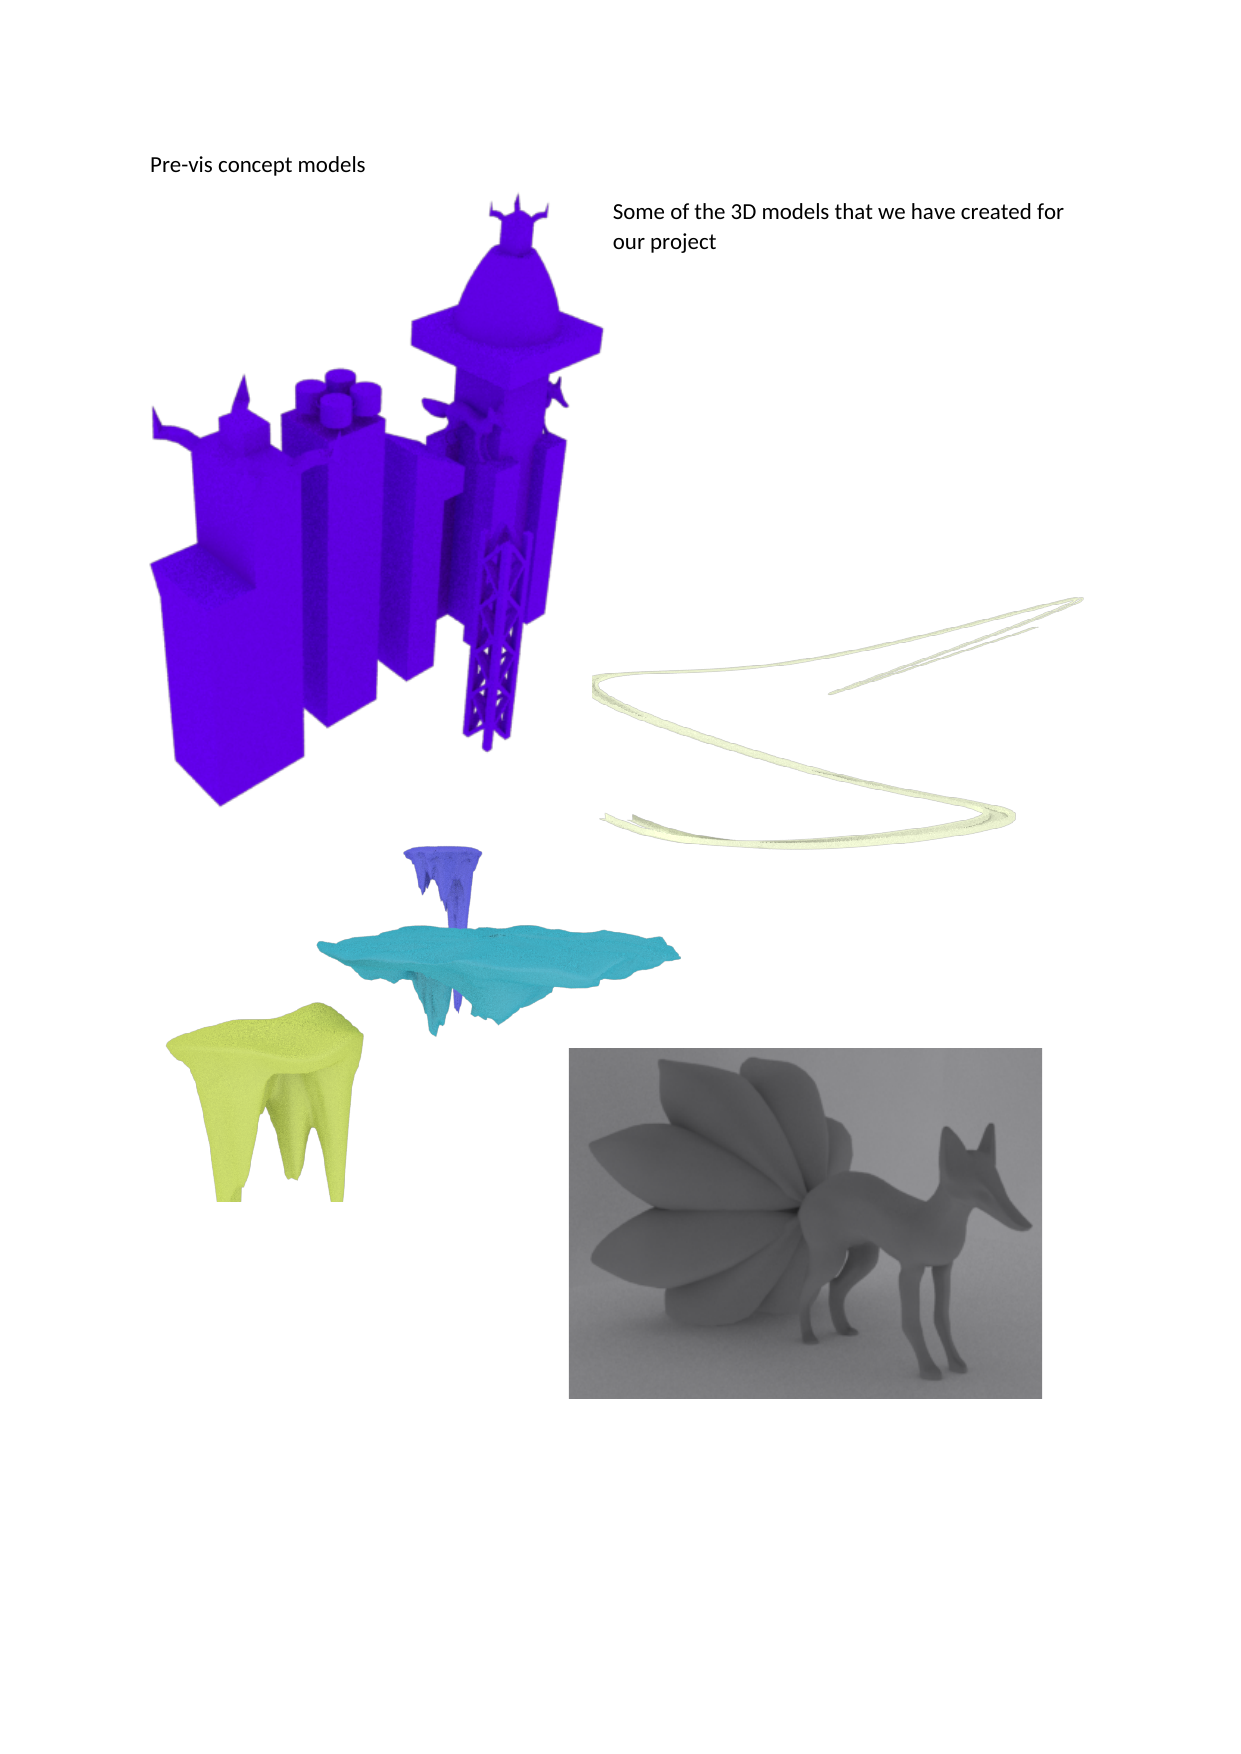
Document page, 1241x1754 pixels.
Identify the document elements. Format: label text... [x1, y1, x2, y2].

text Pre-vis concept models [150, 150, 1090, 178]
picture [143, 178, 1158, 1399]
text Some of the 3D models that we have created for our project [150, 197, 1090, 255]
